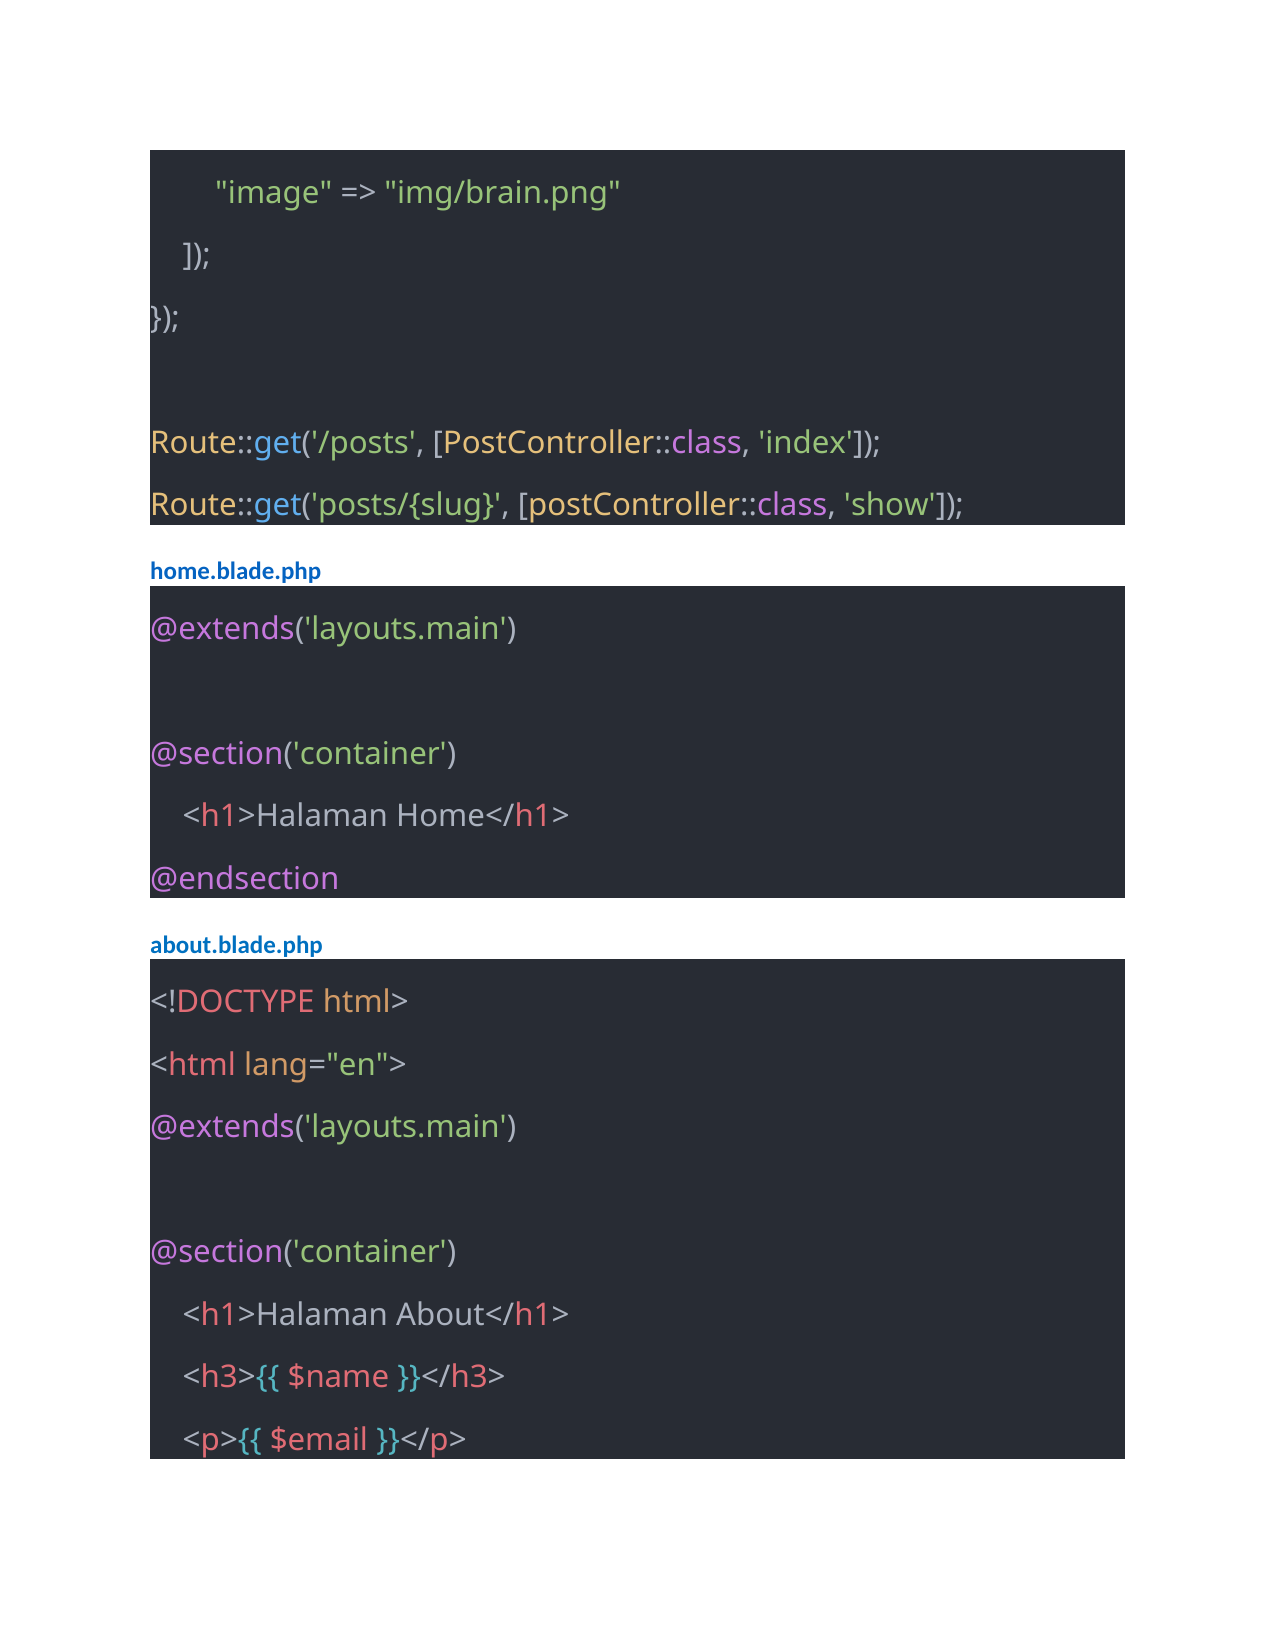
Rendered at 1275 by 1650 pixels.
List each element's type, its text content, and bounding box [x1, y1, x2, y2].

text <h3>{{ $name }}</h3> [150, 1334, 1125, 1397]
text @extends('layouts.main') [150, 586, 1125, 648]
text Route::get('/posts', [PostController::class, 'index']); [150, 400, 1125, 462]
text ]); [150, 212, 1125, 275]
text }); [150, 275, 1125, 337]
text <!DOCTYPE html> [150, 959, 1125, 1022]
text @section('container') [150, 1209, 1125, 1272]
text "image" => "img/brain.png" [150, 150, 1125, 212]
text @endsection [150, 836, 1125, 898]
text @extends('layouts.main') [150, 1084, 1125, 1147]
text <p>{{ $email }}</p> [150, 1397, 1125, 1459]
text Route::get('posts/{slug}', [postController::class, 'show']); [150, 462, 1125, 525]
text about.blade.php [150, 929, 1125, 959]
text <h1>Halaman Home</h1> [150, 773, 1125, 836]
text home.blade.php [150, 556, 1125, 586]
text <h1>Halaman About</h1> [150, 1272, 1125, 1334]
text @section('container') [150, 711, 1125, 773]
text <html lang="en"> [150, 1022, 1125, 1084]
